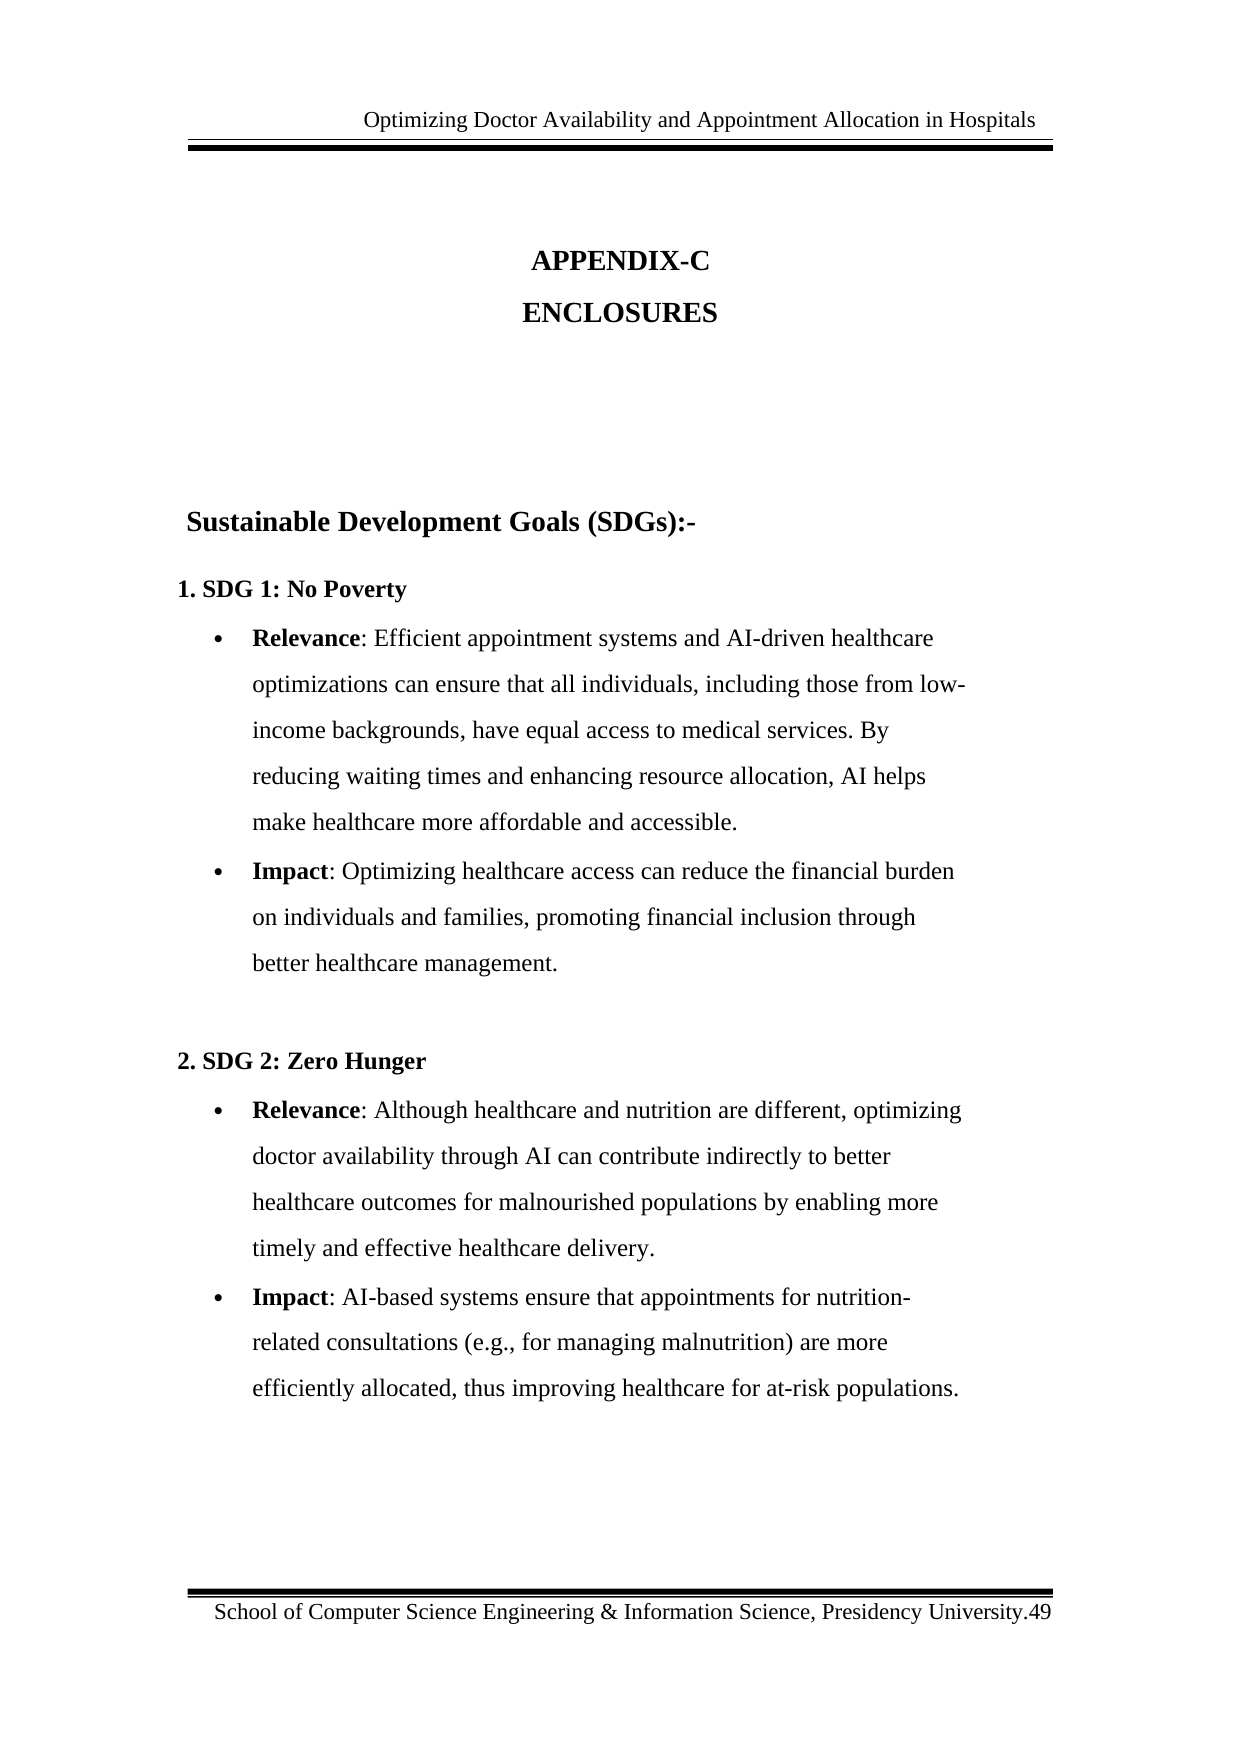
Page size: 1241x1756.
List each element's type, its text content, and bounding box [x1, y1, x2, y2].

list Relevance: Although healthcare and nutrition are different, optimizing doctor availability through AI can contribute indirectly to better healthcare outcomes for malnourished populations by enabling more timely and effective healthcare delivery. [214, 1095, 973, 1261]
list Impact: AI-based systems ensure that appointments for nutrition-related consultations (e.g., for managing malnutrition) are more efficiently allocated, thus improving healthcare for at-risk populations. [214, 1282, 973, 1402]
list Impact: Optimizing healthcare access can reduce the financial burden on individuals and families, promoting financial inclusion through better healthcare management. [214, 856, 973, 977]
text 2. SDG 2: Zero Hunger [177, 1046, 973, 1074]
text Sustainable Development Goals (SDGs):- [186, 504, 1152, 538]
list Relevance: Efficient appointment systems and AI-driven healthcare optimizations can ensure that all individuals, including those from low-income backgrounds, have equal access to medical services. By reducing waiting times and enhancing resource allocation, AI helps make healthcare more affordable and accessible. [214, 623, 973, 836]
text 1. SDG 1: No Poverty [177, 574, 973, 603]
subtitle APPENDIX-C ENCLOSURES [521, 243, 719, 329]
